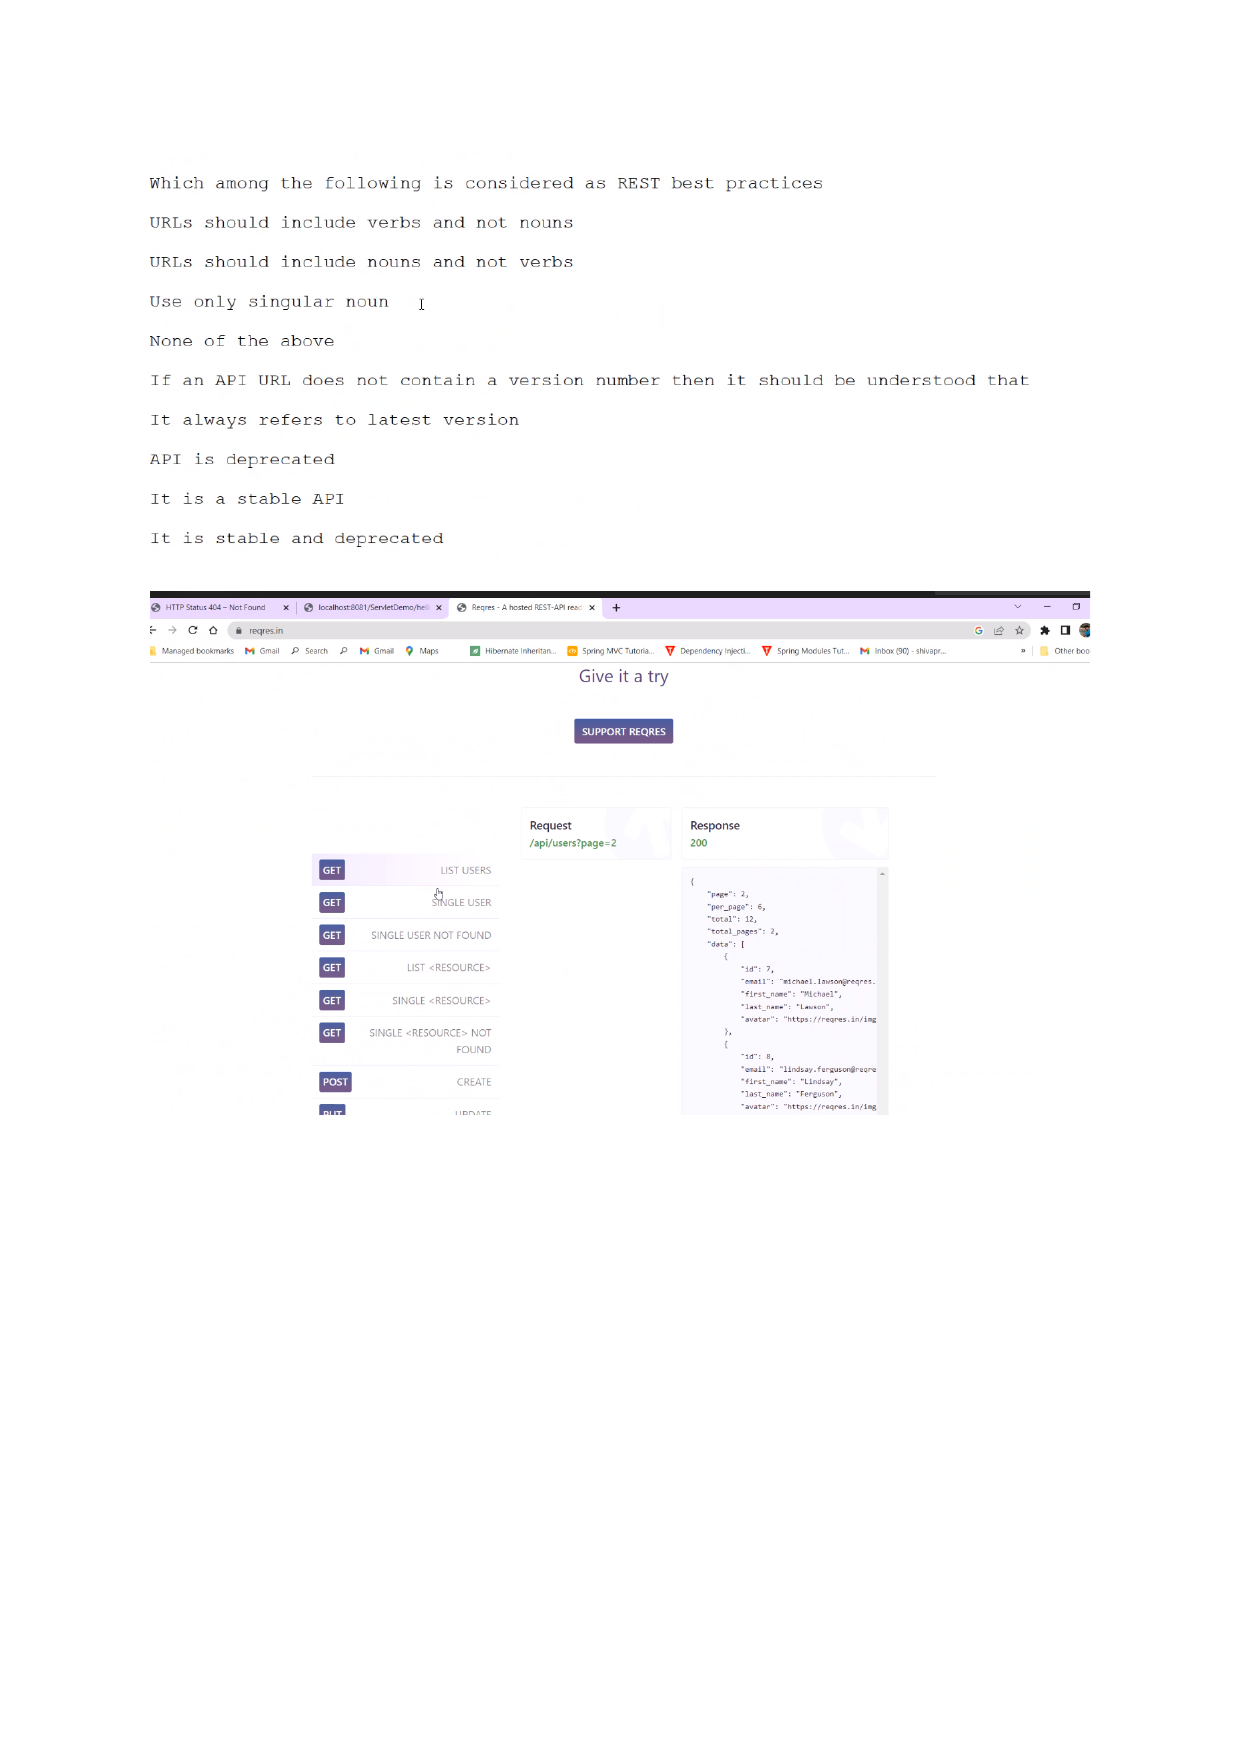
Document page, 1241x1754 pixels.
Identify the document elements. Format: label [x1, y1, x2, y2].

picture [150, 150, 1091, 573]
picture [150, 591, 1091, 1115]
